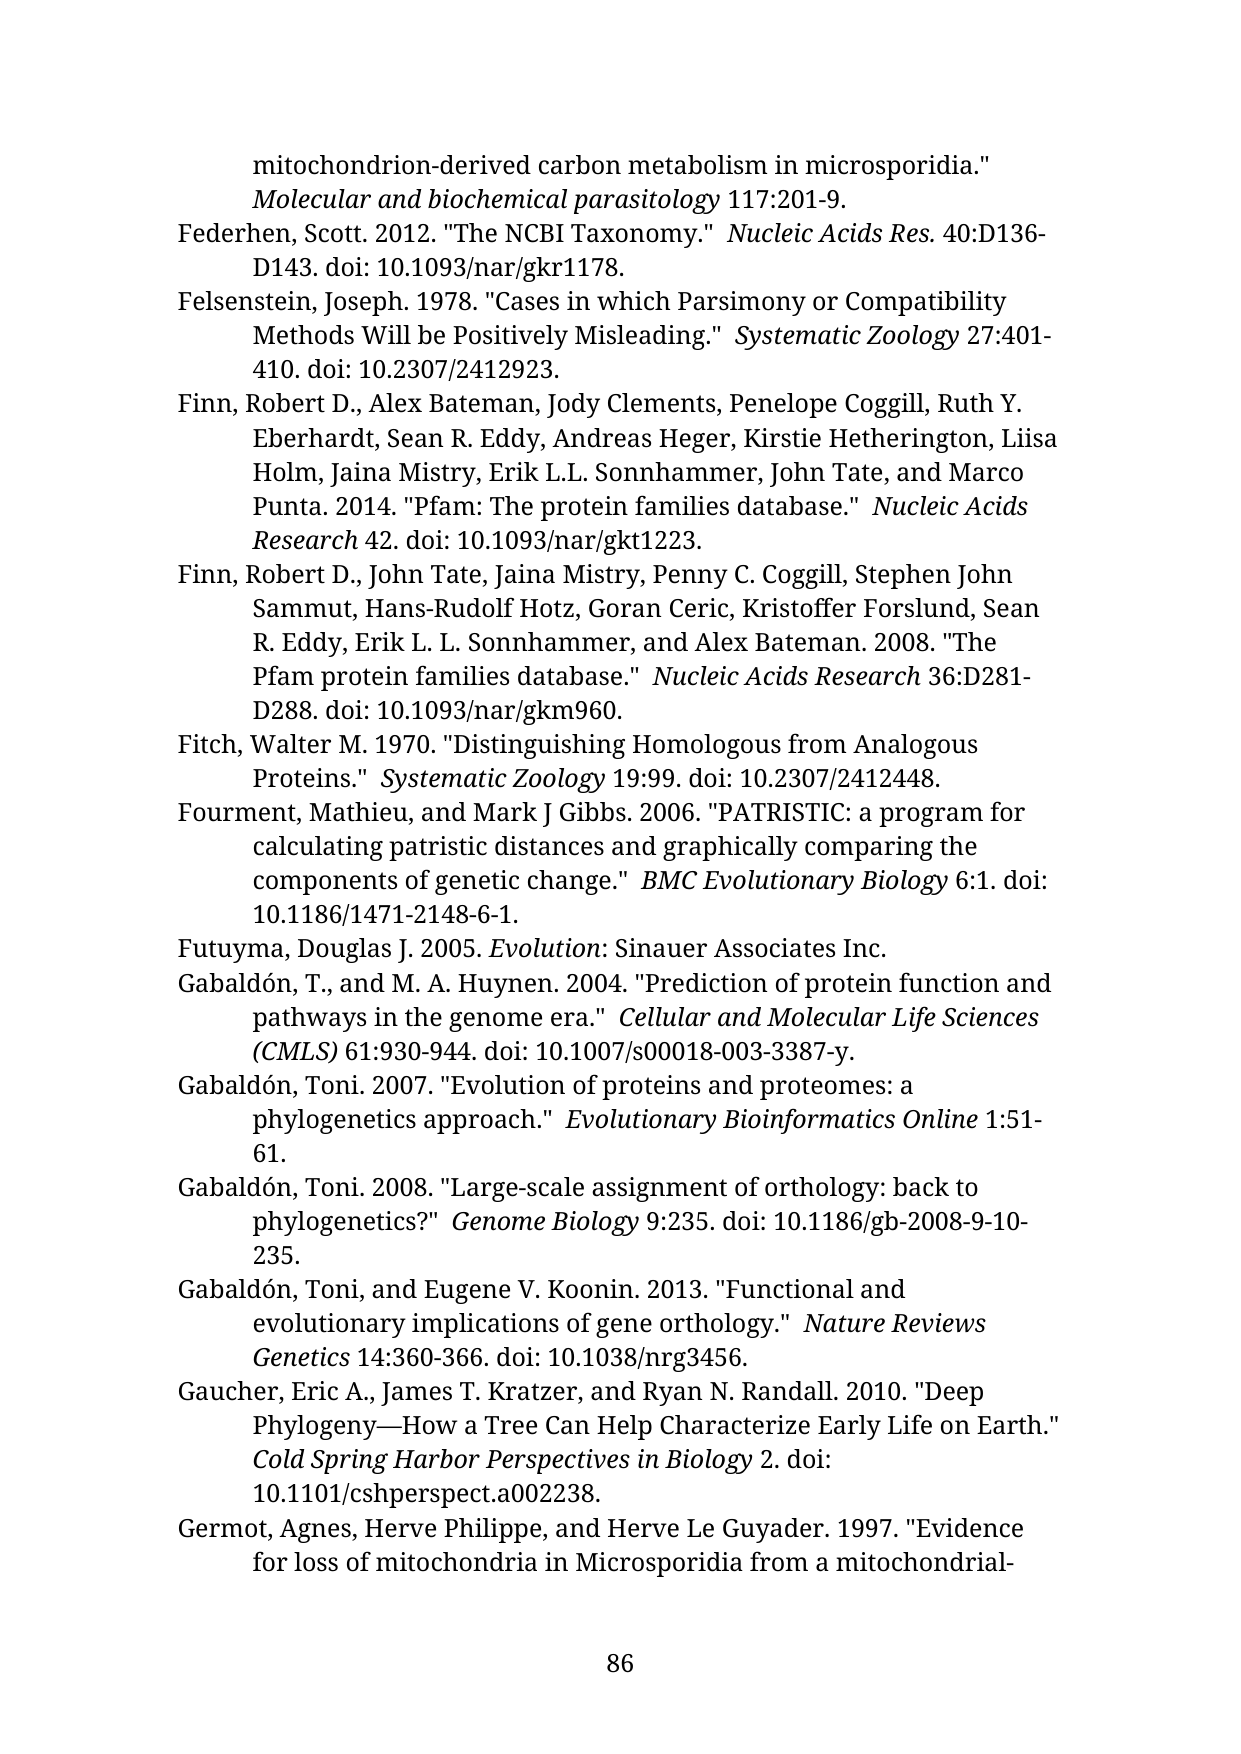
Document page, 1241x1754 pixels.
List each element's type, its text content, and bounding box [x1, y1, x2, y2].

text Felsenstein, Joseph. 1978. "Cases in which Parsimony or Compatibility Methods Will be Positively Misleading." Systematic Zoology 27:401-410. doi: 10.2307/2412923. [177, 284, 1063, 386]
text Gabaldón, T., and M. A. Huynen. 2004. "Prediction of protein function and pathways in the genome era." Cellular and Molecular Life Sciences (CMLS) 61:930-944. doi: 10.1007/s00018-003-3387-y. [177, 965, 1063, 1067]
text Fourment, Mathieu, and Mark J Gibbs. 2006. "PATRISTIC: a program for calculating patristic distances and graphically comparing the components of genetic change." BMC Evolutionary Biology 6:1. doi: 10.1186/1471-2148-6-1. [177, 795, 1063, 931]
text Finn, Robert D., Alex Bateman, Jody Clements, Penelope Coggill, Ruth Y. Eberhardt, Sean R. Eddy, Andreas Heger, Kirstie Hetherington, Liisa Holm, Jaina Mistry, Erik L.L. Sonnhammer, John Tate, and Marco Punta. 2014. "Pfam: The protein families database." Nucleic Acids Research 42. doi: 10.1093/nar/gkt1223. [177, 386, 1063, 556]
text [177, 148, 1063, 216]
text Fitch, Walter M. 1970. "Distinguishing Homologous from Analogous Proteins." Systematic Zoology 19:99. doi: 10.2307/2412448. [177, 727, 1063, 795]
text Gabaldón, Toni. 2008. "Large-scale assignment of orthology: back to phylogenetics?" Genome Biology 9:235. doi: 10.1186/gb-2008-9-10-235. [177, 1169, 1063, 1272]
text Gabaldón, Toni, and Eugene V. Koonin. 2013. "Functional and evolutionary implications of gene orthology." Nature Reviews Genetics 14:360-366. doi: 10.1038/nrg3456. [177, 1272, 1063, 1374]
text Finn, Robert D., John Tate, Jaina Mistry, Penny C. Coggill, Stephen John Sammut, Hans-Rudolf Hotz, Goran Ceric, Kristoffer Forslund, Sean R. Eddy, Erik L. L. Sonnhammer, and Alex Bateman. 2008. "The Pfam protein families database." Nucleic Acids Research 36:D281-D288. doi: 10.1093/nar/gkm960. [177, 556, 1063, 727]
text Gabaldón, Toni. 2007. "Evolution of proteins and proteomes: a phylogenetics approach." Evolutionary Bioinformatics Online 1:51-61. [177, 1067, 1063, 1169]
text Federhen, Scott. 2012. "The NCBI Taxonomy." Nucleic Acids Res. 40:D136-D143. doi: 10.1093/nar/gkr1178. [177, 216, 1063, 284]
text Futuyma, Douglas J. 2005. Evolution: Sinauer Associates Inc. [177, 931, 1063, 965]
text Gaucher, Eric A., James T. Kratzer, and Ryan N. Randall. 2010. "Deep Phylogeny—How a Tree Can Help Characterize Early Life on Earth." Cold Spring Harbor Perspectives in Biology 2. doi: 10.1101/cshperspect.a002238. [177, 1374, 1063, 1510]
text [177, 1510, 1063, 1578]
